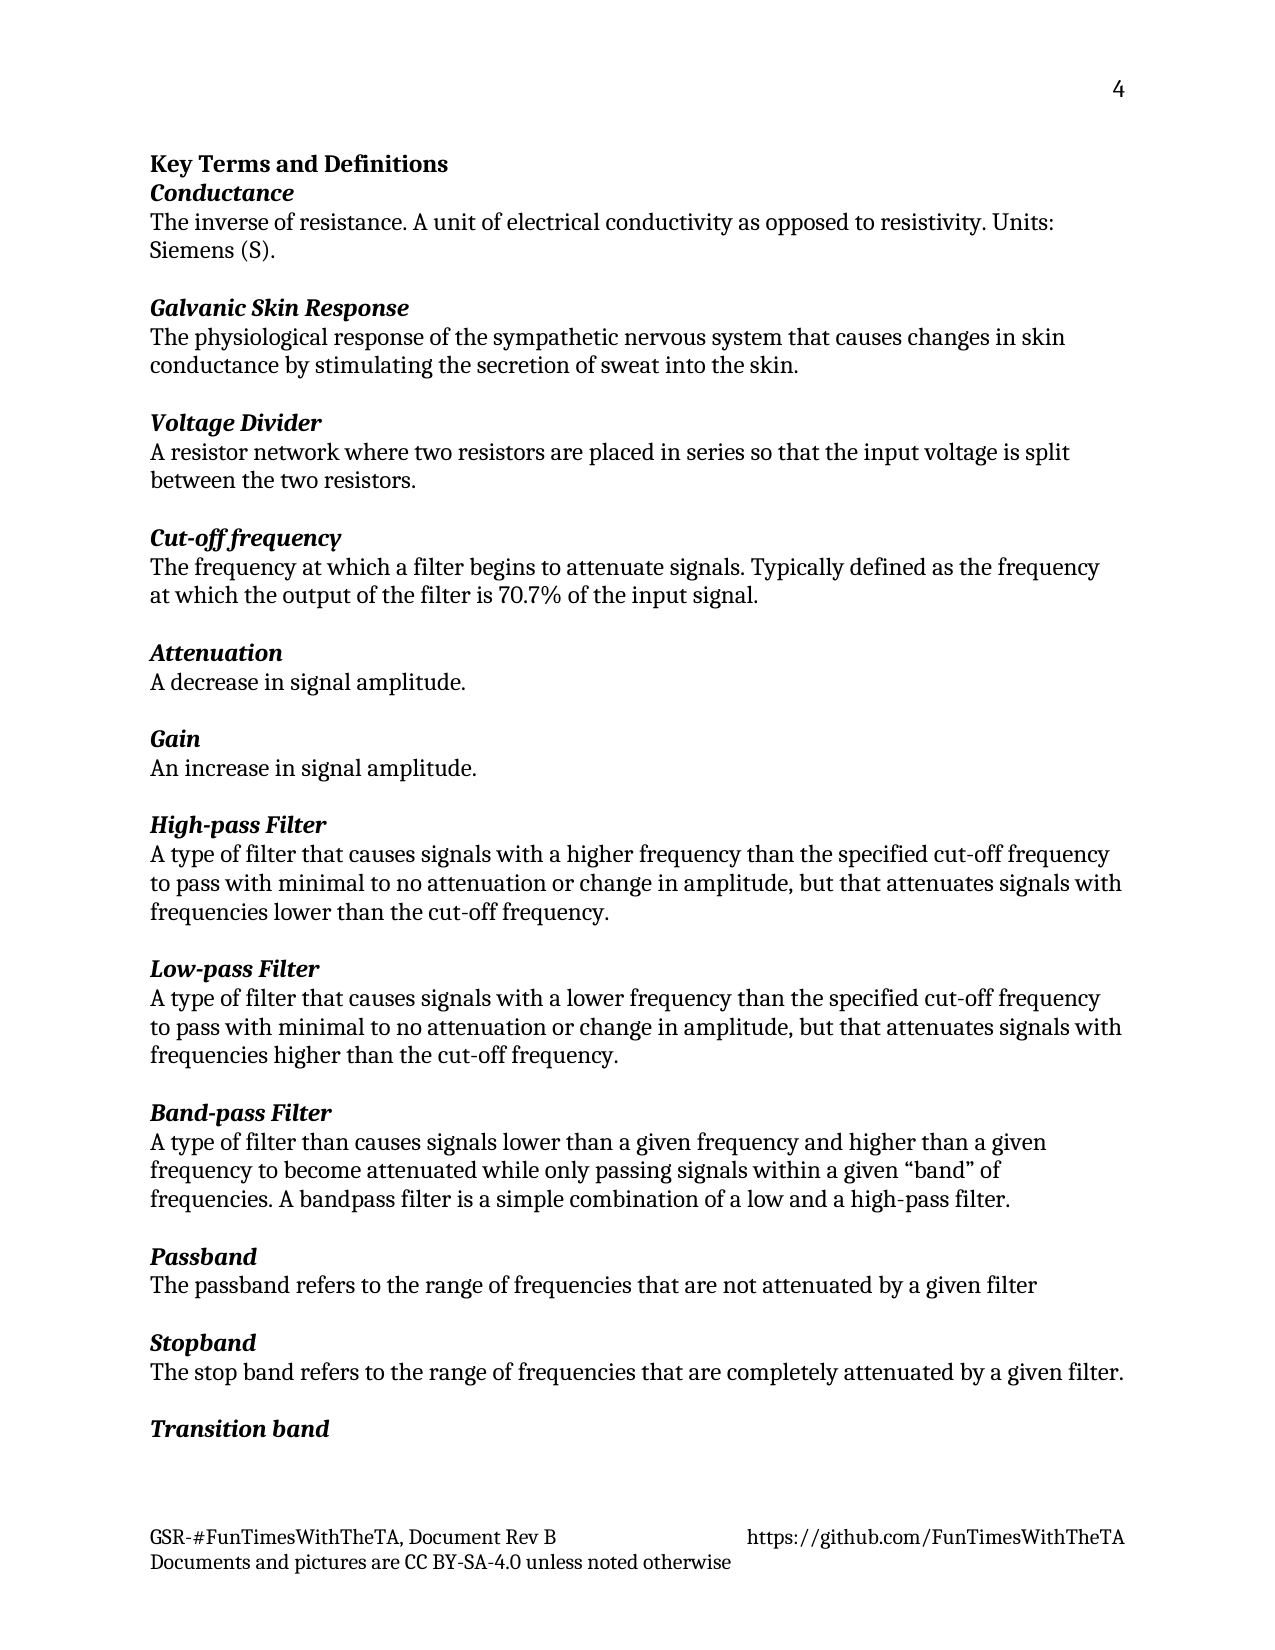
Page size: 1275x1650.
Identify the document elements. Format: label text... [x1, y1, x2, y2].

text The frequency at which a filter begins to attenuate signals. Typically defined as the frequency at which the output of the filter is 70.7% of the input signal. [150, 552, 1125, 610]
text Passband [150, 1242, 1125, 1271]
text An increase in signal amplitude. [150, 754, 1125, 782]
text The passband refers to the range of frequencies that are not attenuated by a given filter [150, 1271, 1125, 1300]
text Band-pass Filter [150, 1099, 1125, 1127]
text Voltage Divider [150, 409, 1125, 437]
text Galvanic Skin Response [150, 294, 1125, 322]
text Stopband [150, 1329, 1125, 1357]
text The stop band refers to the range of frequencies that are completely attenuated by a given filter. [150, 1357, 1125, 1386]
text A type of filter than causes signals lower than a given frequency and higher than a given frequency to become attenuated while only passing signals within a given “band” of frequencies. A bandpass filter is a simple combination of a low and a high-pass filter. [150, 1127, 1125, 1214]
text Attenuation [150, 639, 1125, 667]
text Conductance [150, 179, 1125, 207]
text Transition band [150, 1415, 1125, 1444]
text High-pass Filter [150, 811, 1125, 840]
text The inverse of resistance. A unit of electrical conductivity as opposed to resistivity. Units: Siemens (S). [150, 207, 1125, 265]
text Gain [150, 725, 1125, 754]
text Cut-off frequency [150, 524, 1125, 552]
text Key Terms and Definitions [150, 150, 1125, 179]
text A type of filter that causes signals with a higher frequency than the specified cut-off frequency to pass with minimal to no attenuation or change in amplitude, but that attenuates signals with frequencies lower than the cut-off frequency. [150, 840, 1125, 926]
text The physiological response of the sympathetic nervous system that causes changes in skin conductance by stimulating the secretion of sweat into the skin. [150, 322, 1125, 380]
text A resistor network where two resistors are placed in series so that the input voltage is split between the two resistors. [150, 437, 1125, 495]
text A decrease in signal amplitude. [150, 667, 1125, 696]
text A type of filter that causes signals with a lower frequency than the specified cut-off frequency to pass with minimal to no attenuation or change in amplitude, but that attenuates signals with frequencies higher than the cut-off frequency. [150, 984, 1125, 1070]
text Low-pass Filter [150, 955, 1125, 984]
